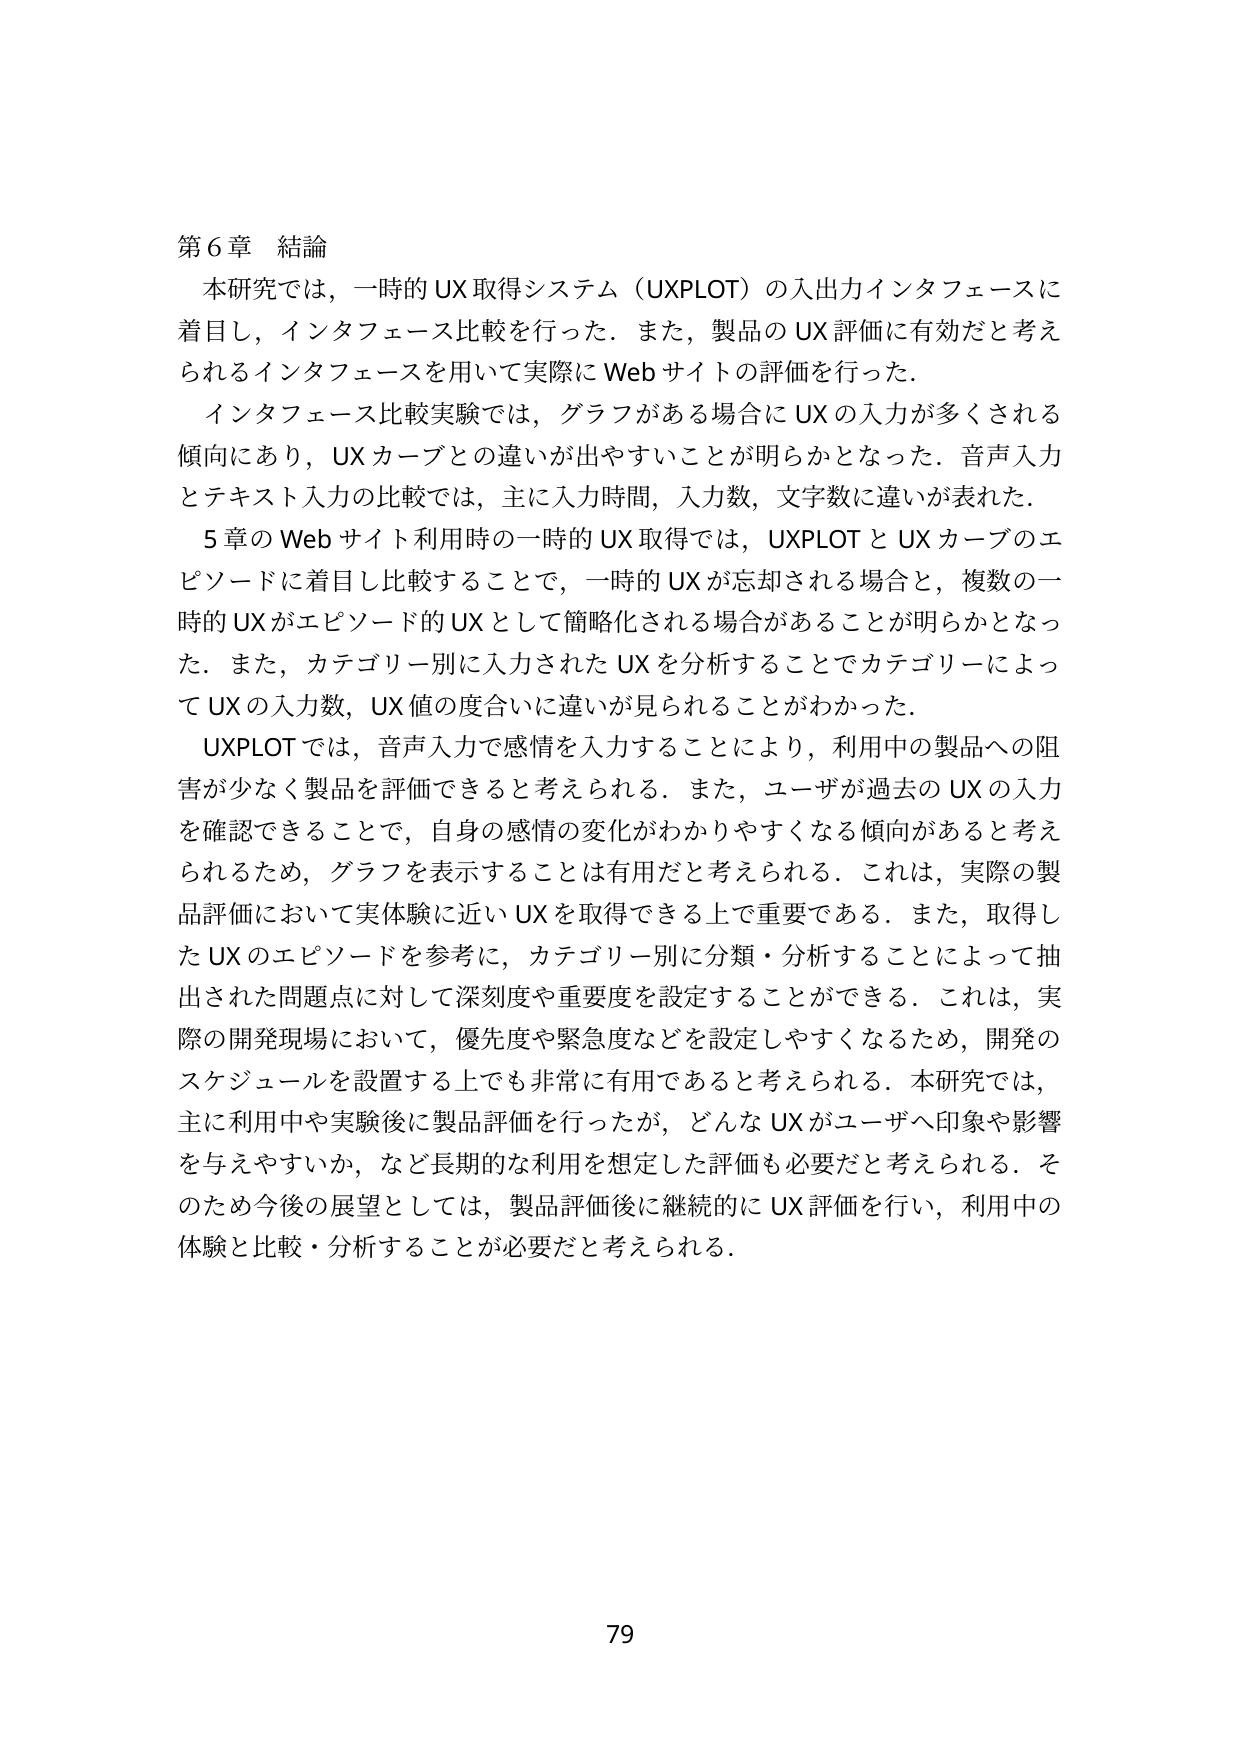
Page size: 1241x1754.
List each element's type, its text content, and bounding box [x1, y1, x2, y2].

text インタフェース比較実験では，グラフがある場合にUXの入力が多くされる傾向にあり，UXカーブとの違いが出やすいことが明らかとなった．音声入力とテキスト入力の比較では，主に入力時間，入力数，文字数に違いが表れた． [177, 392, 1063, 517]
text 第６章 結論 [177, 225, 1063, 267]
text UXPLOTでは，音声入力で感情を入力することにより，利用中の製品への阻害が少なく製品を評価できると考えられる．また，ユーザが過去のUXの入力を確認できることで，自身の感情の変化がわかりやすくなる傾向があると考えられるため，グラフを表示することは有用だと考えられる．これは，実際の製品評価において実体験に近いUXを取得できる上で重要である．また，取得したUXのエピソードを参考に，カテゴリー別に分類・分析することによって抽出された問題点に対して深刻度や重要度を設定することができる．これは，実際の開発現場において，優先度や緊急度などを設定しやすくなるため，開発のスケジュールを設置する上でも非常に有用であると考えられる．本研究では，主に利用中や実験後に製品評価を行ったが，どんなUXがユーザへ印象や影響を与えやすいか，など長期的な利用を想定した評価も必要だと考えられる．そのため今後の展望としては，製品評価後に継続的にUX評価を行い，利用中の体験と比較・分析することが必要だと考えられる． [177, 725, 1063, 1267]
text 5章のWebサイト利用時の一時的UX取得では，UXPLOTとUXカーブのエピソードに着目し比較することで，一時的UXが忘却される場合と，複数の一時的UXがエピソード的UXとして簡略化される場合があることが明らかとなった．また，カテゴリー別に入力されたUXを分析することでカテゴリーによってUXの入力数，UX値の度合いに違いが見られることがわかった． [177, 517, 1063, 725]
text 本研究では，一時的UX取得システム（UXPLOT）の入出力インタフェースに着目し，インタフェース比較を行った．また，製品のUX評価に有効だと考えられるインタフェースを用いて実際にWebサイトの評価を行った． [177, 267, 1063, 392]
